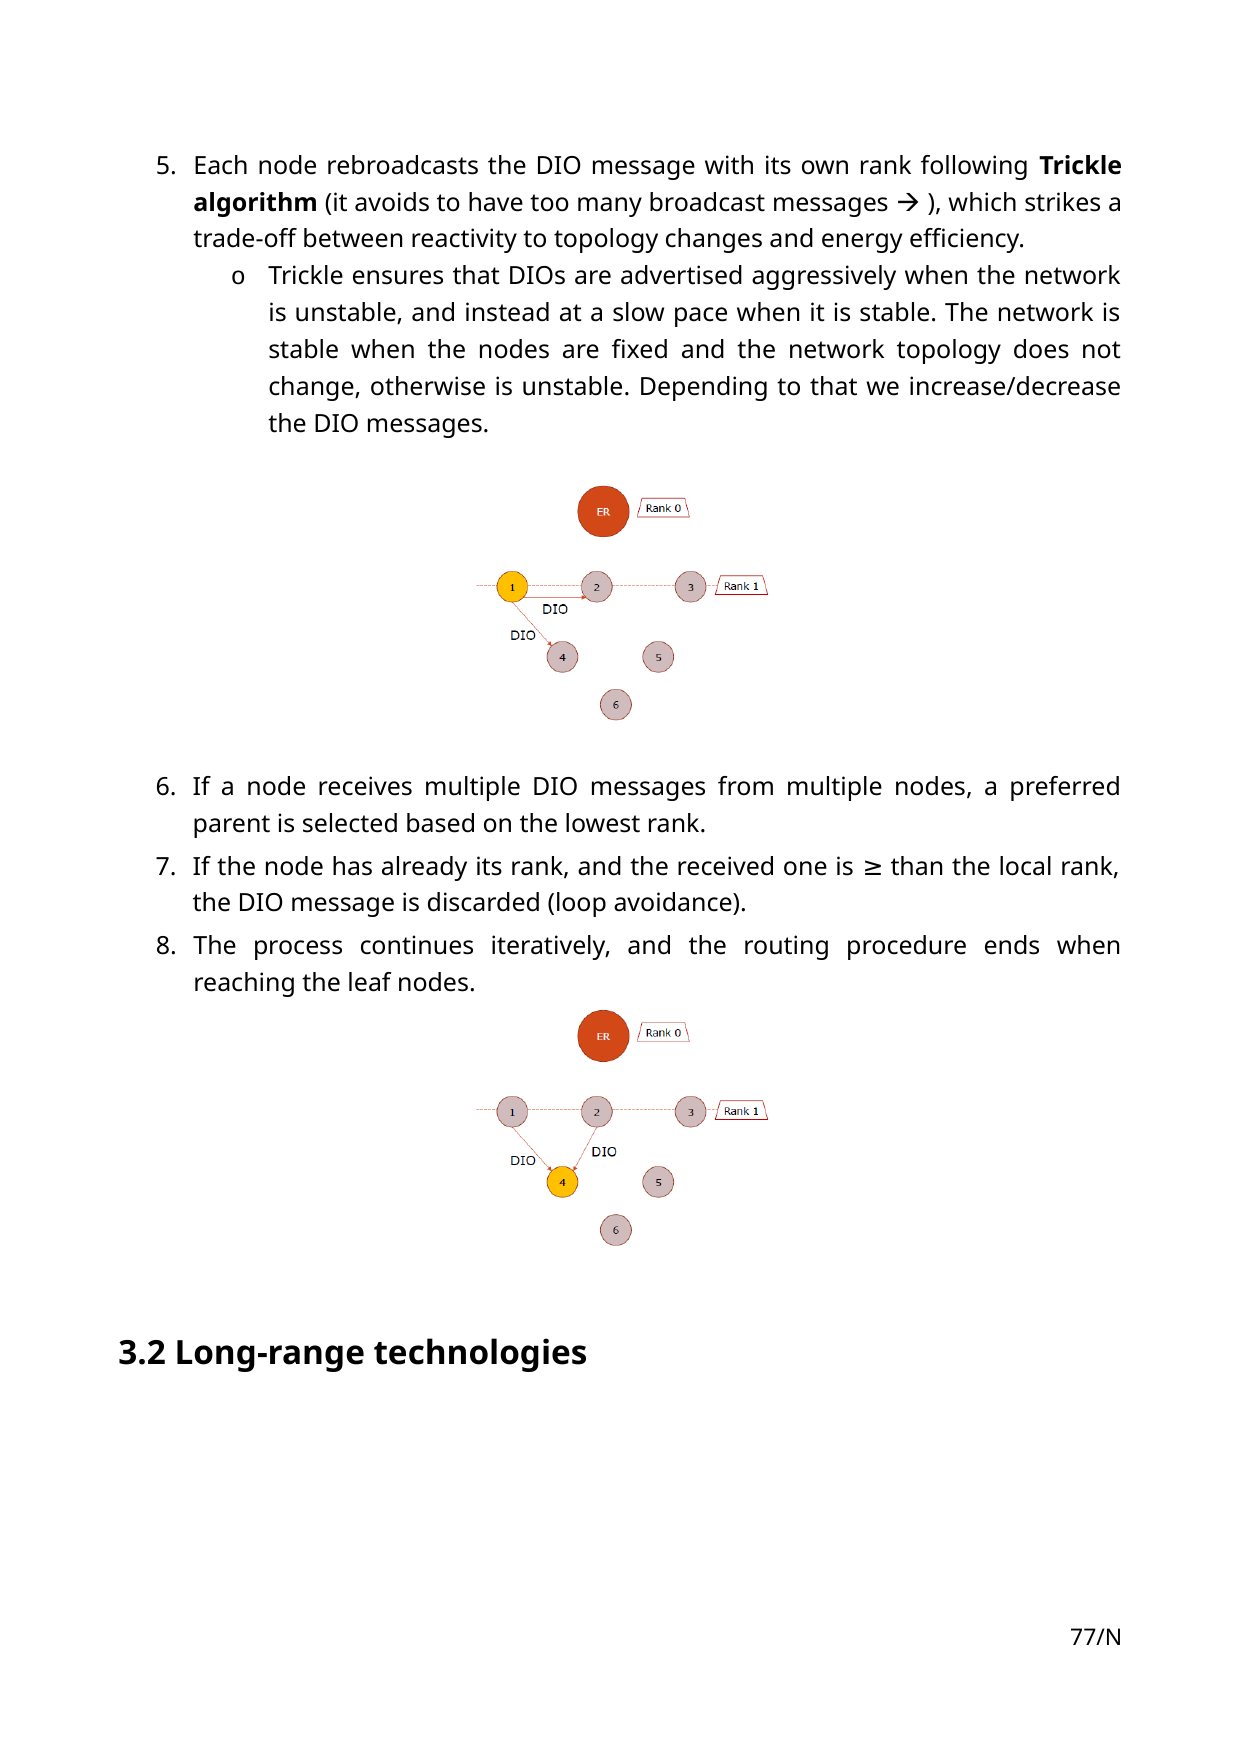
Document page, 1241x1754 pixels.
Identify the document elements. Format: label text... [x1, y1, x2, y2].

list If the node has already its rank, and the received one is ≥ than the local rank, the DIO message is discarded (loop avoidance). [155, 848, 1122, 919]
picture [469, 478, 771, 730]
subtitle 3.2 Long-range technologies [118, 1329, 1122, 1374]
list Each node rebroadcasts the DIO message with its own rank following Trickle algorithm (it avoids to have too many broadcast messages ), which strikes a trade-off between reactivity to topology changes and energy efficiency. [156, 148, 1122, 255]
list The process continues iteratively, and the routing procedure ends when reaching the leaf nodes. [156, 928, 1122, 999]
list If a node receives multiple DIO messages from multiple nodes, a preferred parent is selected based on the lowest rank. [155, 768, 1122, 839]
list Trickle ensures that DIOs are advertised aggressively when the network is unstable, and instead at a slow pace when it is stable. The network is stable when the nodes are fixed and the network topology does not change, otherwise is unstable. Depending to that we increase/decrease the DIO messages. [231, 258, 1122, 439]
picture [469, 1001, 771, 1254]
